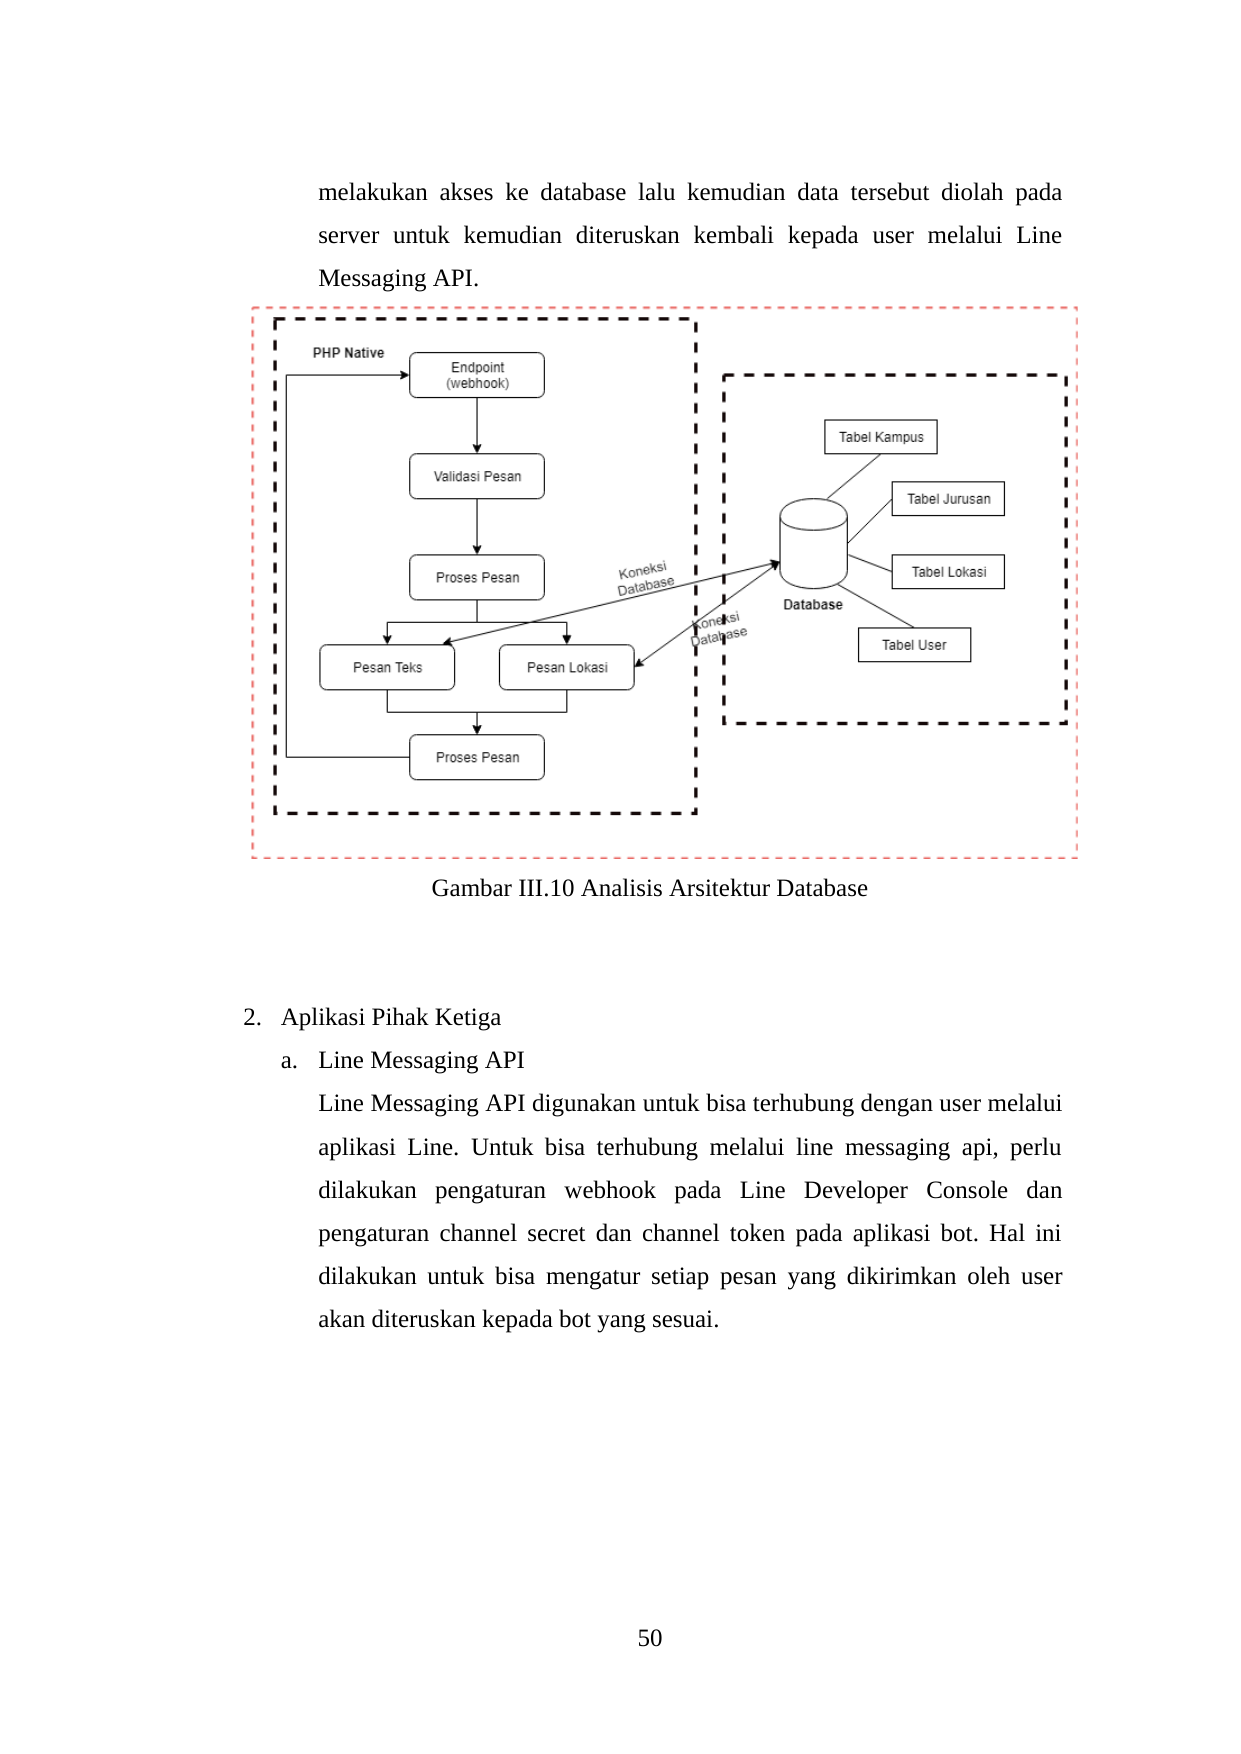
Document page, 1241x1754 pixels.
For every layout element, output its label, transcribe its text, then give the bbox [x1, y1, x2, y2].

picture [251, 306, 1078, 859]
text Gambar III.10 Analisis Arsitektur Database [236, 873, 1063, 902]
list Line Messaging API [281, 1045, 1063, 1074]
list Line Messaging API digunakan untuk bisa terhubung dengan user melalui aplikasi Line. Untuk bisa terhubung melalui line messaging api, perlu dilakukan pengaturan webhook pada Line Developer Console dan pengaturan channel secret dan channel token pada aplikasi bot. Hal ini dilakukan untuk bisa mengatur setiap pesan yang dikirimkan oleh user akan diteruskan kepada bot yang sesuai. [318, 1088, 1063, 1333]
list Aplikasi Pihak Ketiga [243, 1002, 1063, 1031]
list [318, 177, 1063, 292]
